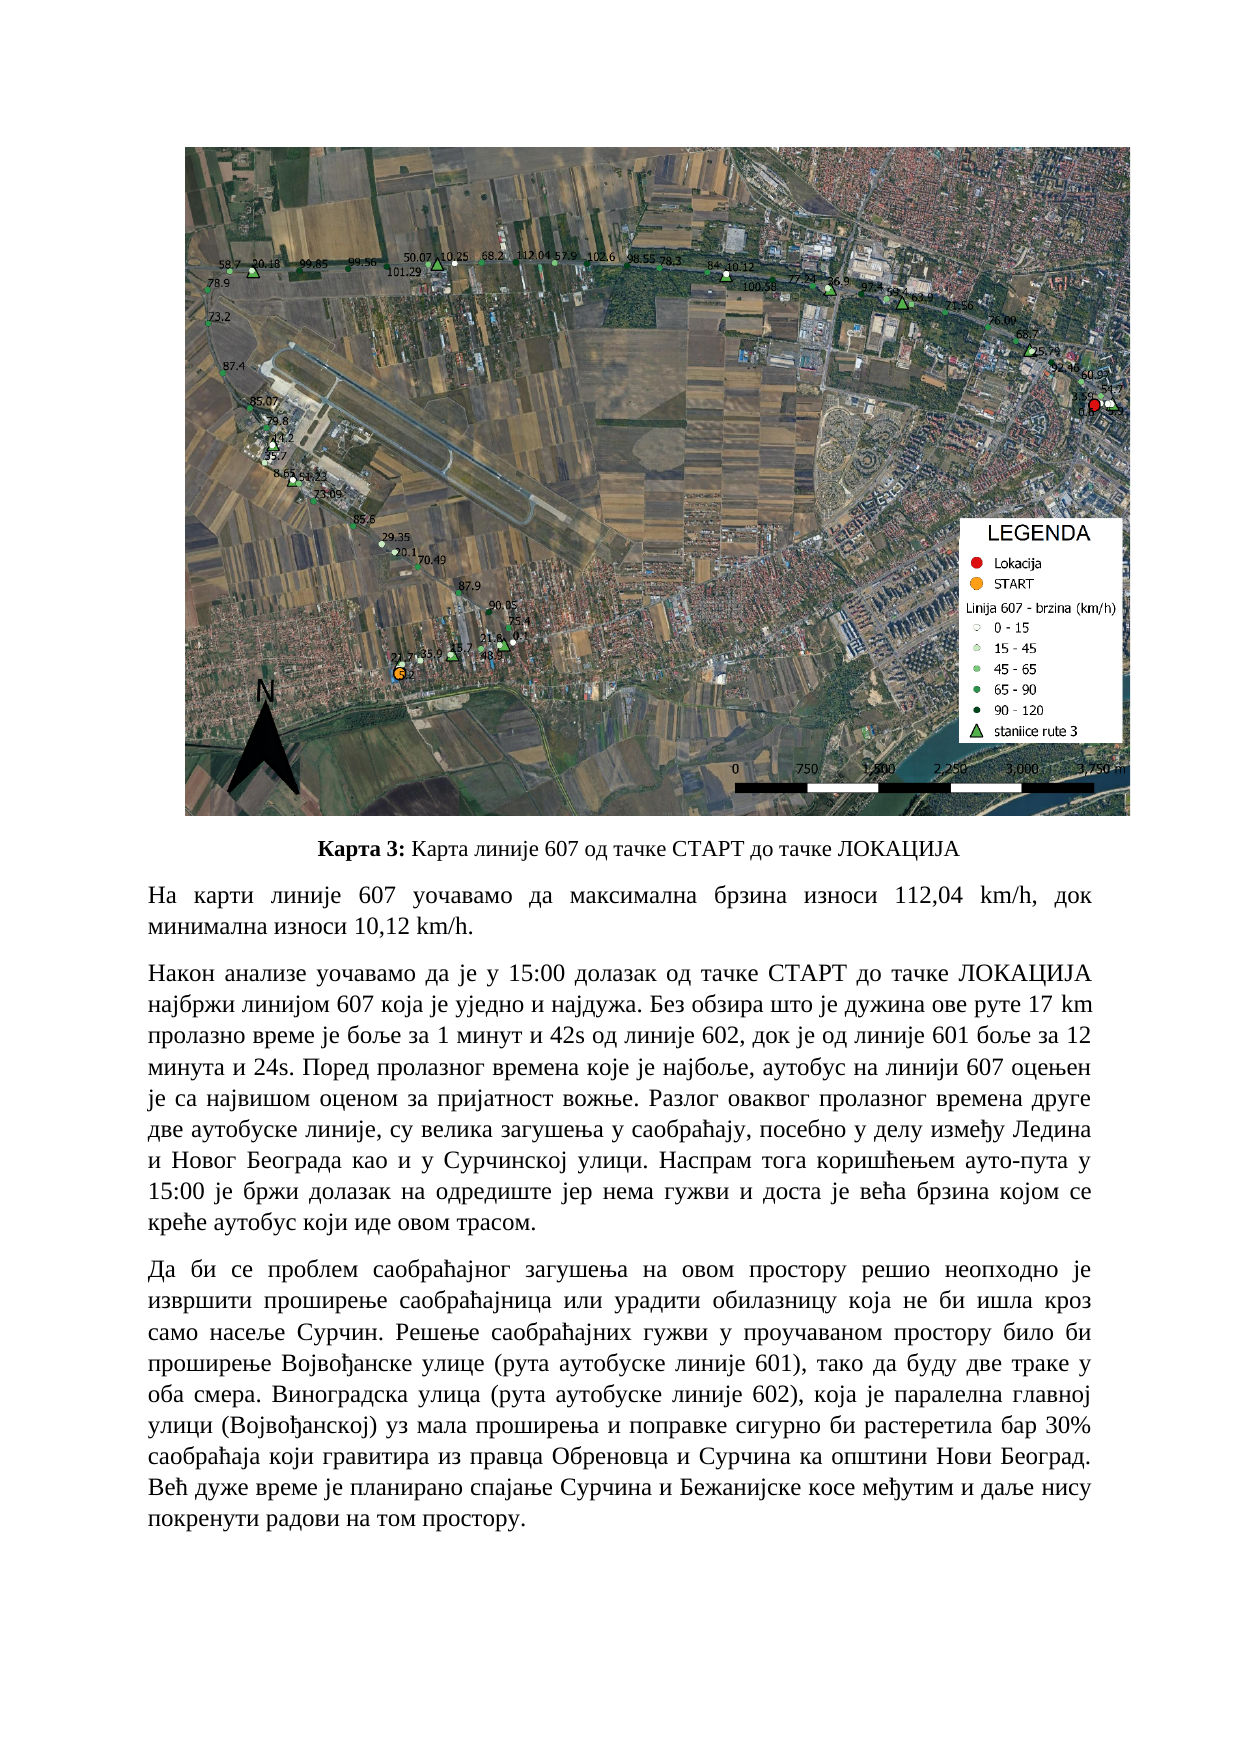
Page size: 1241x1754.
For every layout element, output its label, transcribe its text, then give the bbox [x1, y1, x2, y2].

text Да би се проблем саобраћајног загушења на овом простору решио неопходно је извршити проширење саобраћајница или урадити обилазницу која не би ишла кроз само насеље Сурчин. Решење саобраћајних гужви у проучаваном простору било би проширење Војвођанске улице (рута аутобуске линије 601), тако да буду две траке у оба смера. Виноградска улица (рута аутобуске линије 602), која је паралелна главној улици (Војвођанској) уз мала проширења и поправке сигурно би растеретила бар 30% саобраћаја који гравитира из правца Обреновца и Сурчина ка општини Нови Београд. Већ дуже време је планирано спајање Сурчина и Бежанијске косе међутим и даље нису покренути радови на том простору. [148, 1254, 1093, 1532]
text На карти линије 607 уочавамо да максимална брзина износи 112,04 km/h, док минимална износи 10,12 km/h. [148, 880, 1093, 939]
text Карта 3: Карта линије 607 од тачке СТАРТ до тачке ЛОКАЦИЈА [185, 835, 1093, 861]
text Након анализе уочавамо да је у 15:00 долазак од тачке СТАРТ до тачке ЛОКАЦИЈА најбржи линијом 607 која је уједно и најдужа. Без обзира што је дужина ове руте 17 km пролазно време је боље за 1 минут и 42s од линије 602, док је од линије 601 боље за 12 минута и 24s. Поред пролазног времена које је најбоље, аутобус на линији 607 оцењен је са највишом оценом за пријатност вожње. Разлог оваквог пролазног времена друге две аутобуске линије, су велика загушења у саобраћају, посебно у делу између Ледина и Новог Београда као и у Сурчинској улици. Наспрам тога коришћењем ауто-пута у 15:00 је бржи долазак на одредиште јер нема гужви и доста је већа брзина којом се креће аутобус који иде овом трасом. [148, 958, 1093, 1236]
picture [185, 147, 1130, 816]
